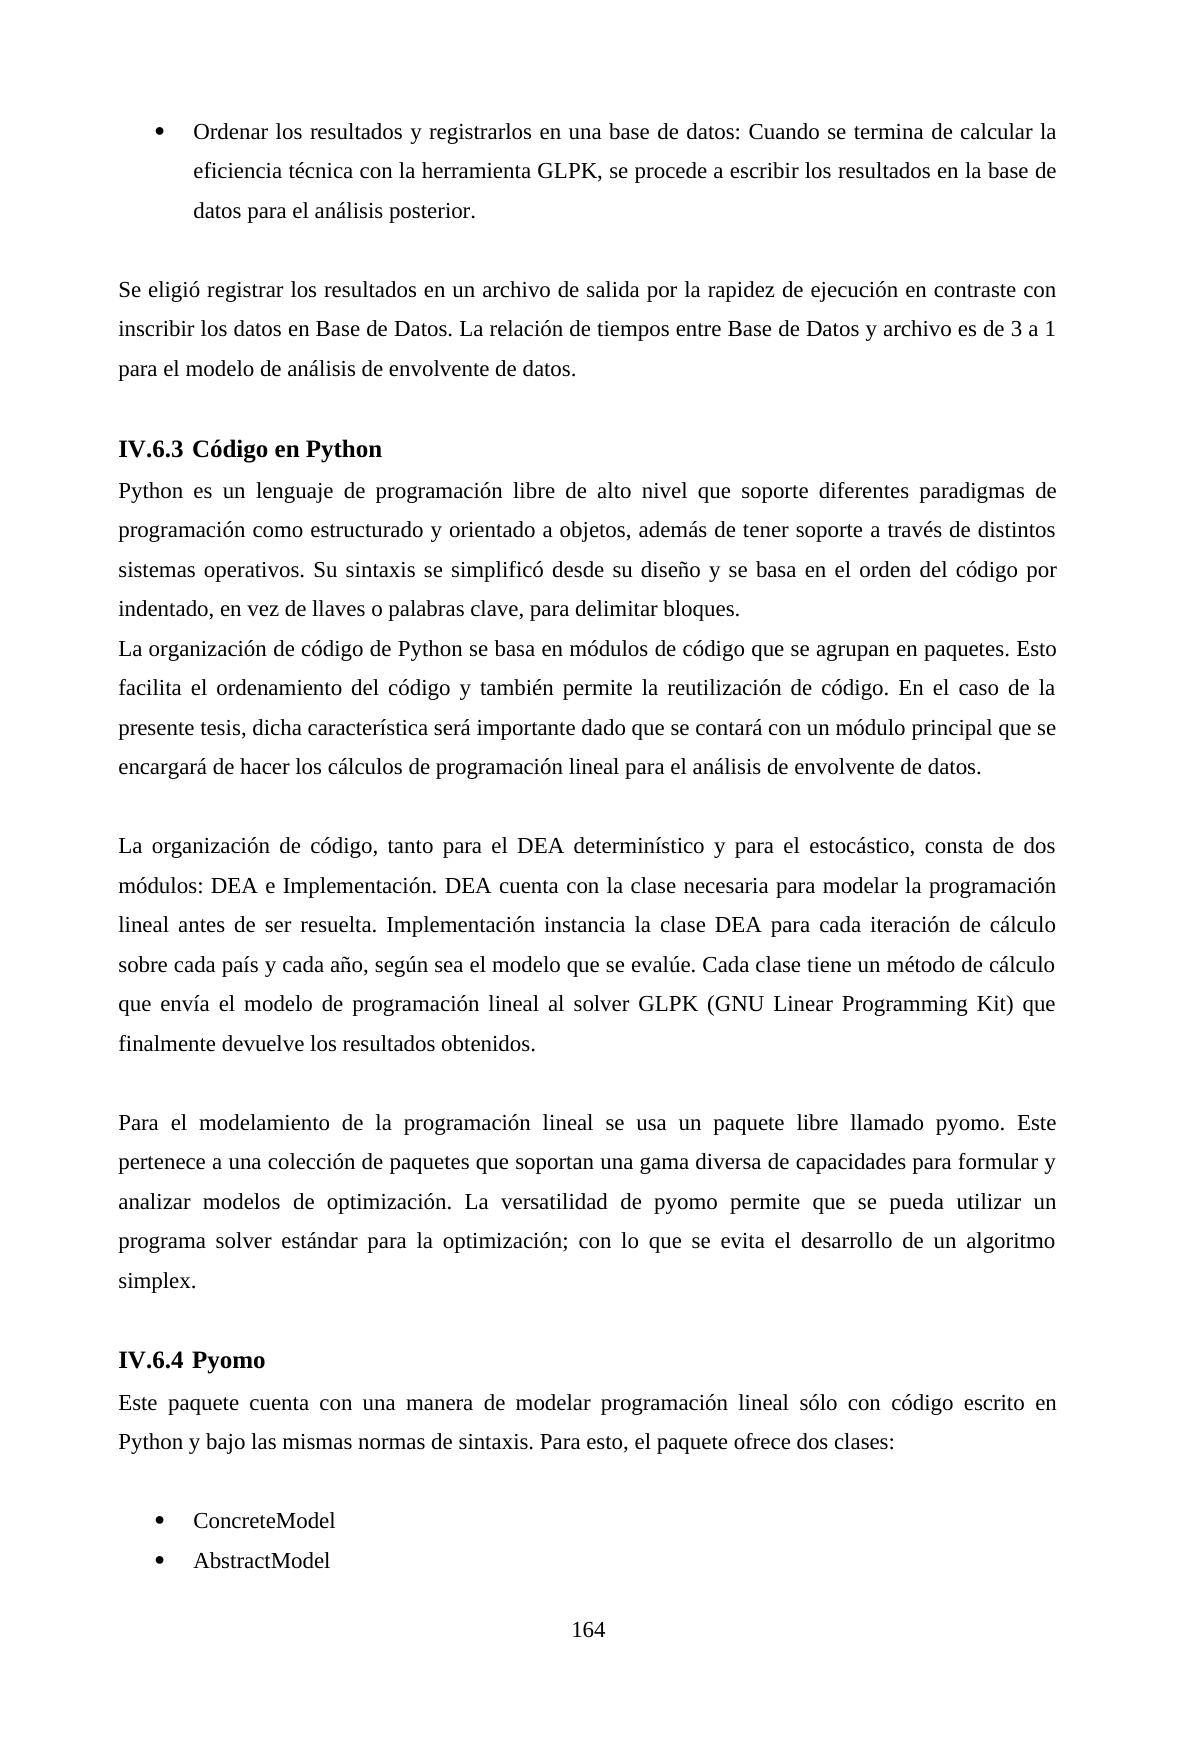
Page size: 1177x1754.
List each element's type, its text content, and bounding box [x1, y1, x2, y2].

text La organización de código, tanto para el DEA determinístico y para el estocástico, consta de dos módulos: DEA e Implementación. DEA cuenta con la clase necesaria para modelar la programación lineal antes de ser resuelta. Implementación instancia la clase DEA para cada iteración de cálculo sobre cada país y cada año, según sea el modelo que se evalúe. Cada clase tiene un método de cálculo que envía el modelo de programación lineal al solver GLPK (GNU Linear Programming Kit) que finalmente devuelve los resultados obtenidos. [118, 832, 1058, 1056]
text Para el modelamiento de la programación lineal se usa un paquete libre llamado pyomo. Este pertenece a una colección de paquetes que soportan una gama diversa de capacidades para formular y analizar modelos de optimización. La versatilidad de pyomo permite que se pueda utilizar un programa solver estándar para la optimización; con lo que se evita el desarrollo de un algoritmo simplex. [118, 1109, 1058, 1293]
text Se eligió registrar los resultados en un archivo de salida por la rapidez de ejecución en contraste con inscribir los datos en Base de Datos. La relación de tiempos entre Base de Datos y archivo es de 3 a 1 para el modelo de análisis de envolvente de datos. [118, 276, 1058, 381]
list Ordenar los resultados y registrarlos en una base de datos: Cuando se termina de calcular la eficiencia técnica con la herramienta GLPK, se procede a escribir los resultados en la base de datos para el análisis posterior. [156, 118, 1058, 223]
subtitle Pyomo [118, 1346, 1058, 1374]
subtitle Código en Python [118, 434, 1058, 463]
text Este paquete cuenta con una manera de modelar programación lineal sólo con código escrito en Python y bajo las mismas normas de sintaxis. Para esto, el paquete ofrece dos clases: [118, 1389, 1058, 1454]
list AbstractModel [156, 1547, 1058, 1573]
list ConcreteModel [156, 1507, 1058, 1533]
text Python es un lenguaje de programación libre de alto nivel que soporte diferentes paradigmas de programación como estructurado y orientado a objetos, además de tener soporte a través de distintos sistemas operativos. Su sintaxis se simplificó desde su diseño y se basa en el orden del código por indentado, en vez de llaves o palabras clave, para delimitar bloques. [118, 477, 1058, 622]
text La organización de código de Python se basa en módulos de código que se agrupan en paquetes. Esto facilita el ordenamiento del código y también permite la reutilización de código. En el caso de la presente tesis, dicha característica será importante dado que se contará con un módulo principal que se encargará de hacer los cálculos de programación lineal para el análisis de envolvente de datos. [118, 635, 1058, 780]
